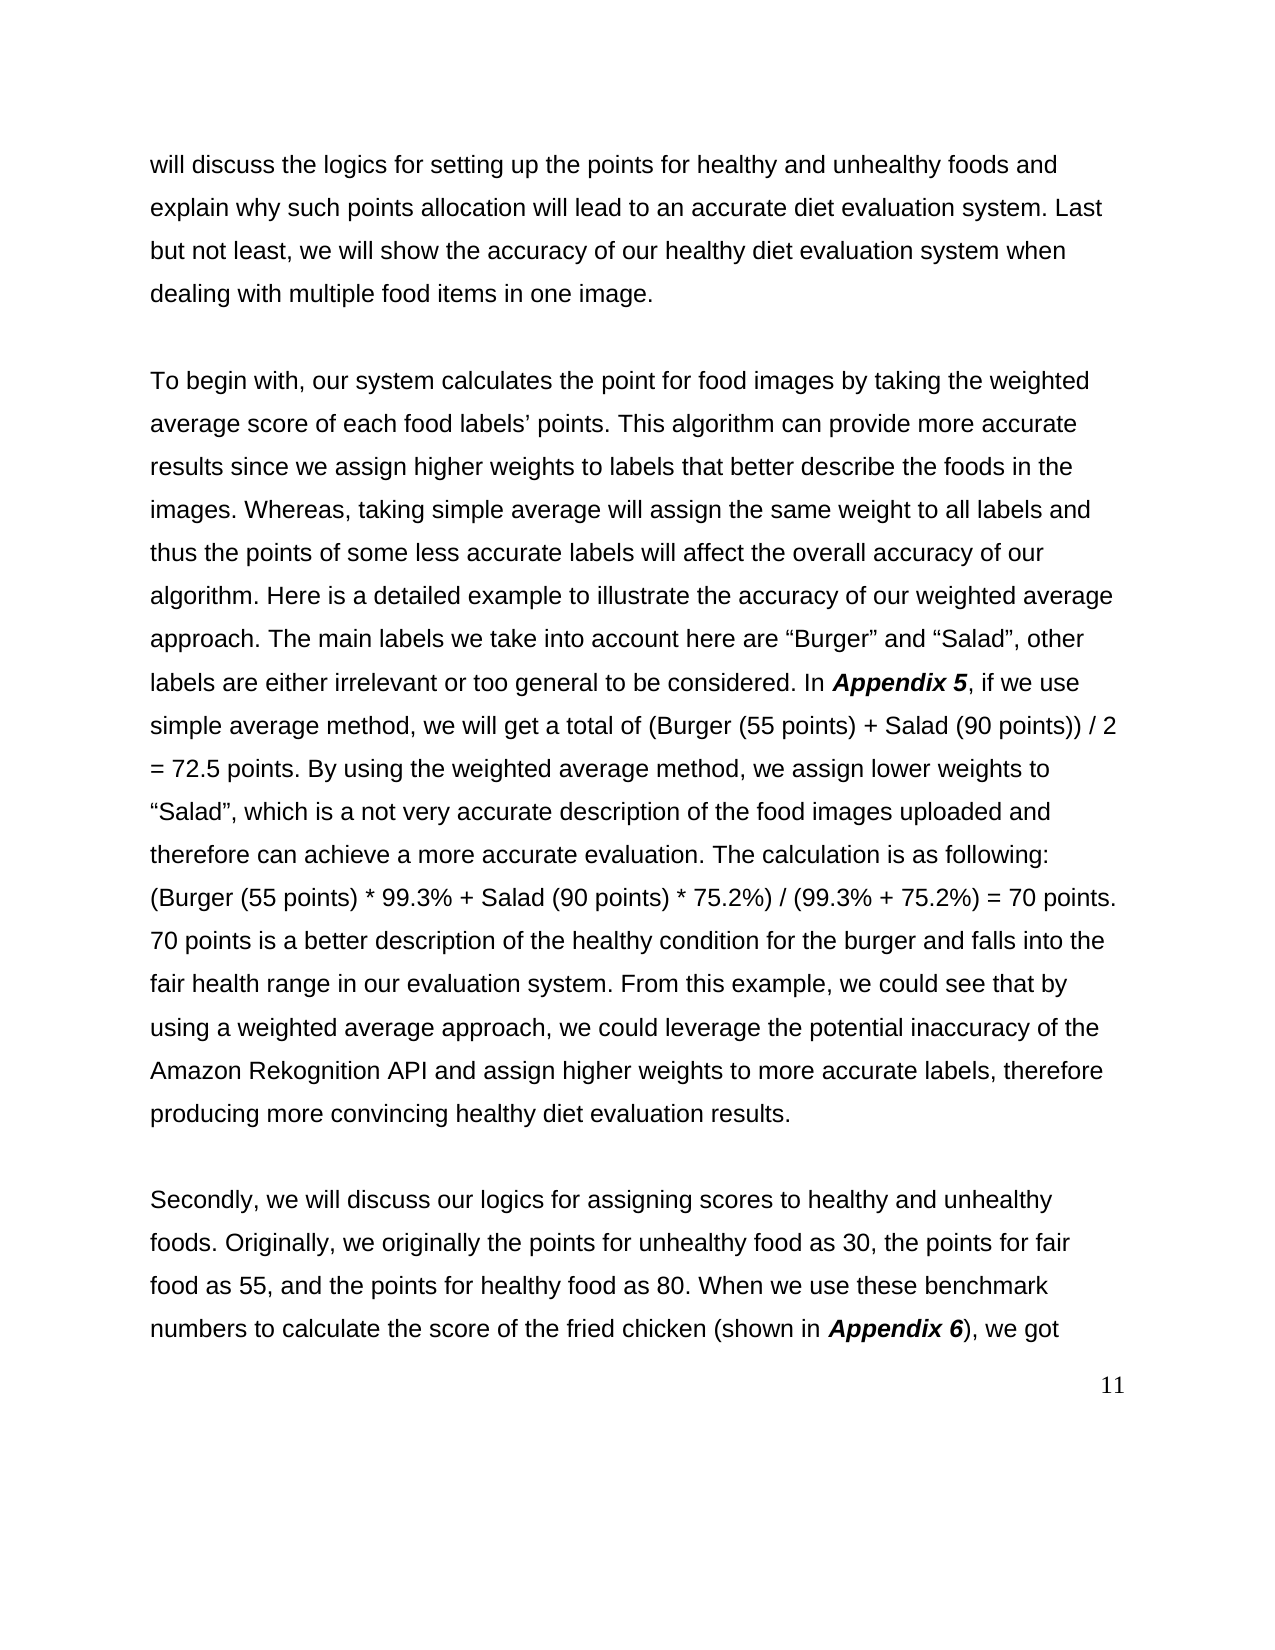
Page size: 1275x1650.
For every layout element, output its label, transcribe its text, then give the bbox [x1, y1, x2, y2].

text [150, 1185, 1125, 1343]
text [150, 150, 1125, 308]
text To begin with, our system calculates the point for food images by taking the weighted average score of each food labels’ points. This algorithm can provide more accurate results since we assign higher weights to labels that better describe the foods in the images. Whereas, taking simple average will assign the same weight to all labels and thus the points of some less accurate labels will affect the overall accuracy of our algorithm. Here is a detailed example to illustrate the accuracy of our weighted average approach. The main labels we take into account here are “Burger” and “Salad”, other labels are either irrelevant or too general to be considered. In Appendix 5, if we use simple average method, we will get a total of (Burger (55 points) + Salad (90 points)) / 2 = 72.5 points. By using the weighted average method, we assign lower weights to “Salad”, which is a not very accurate description of the food images uploaded and therefore can achieve a more accurate evaluation. The calculation is as following: (Burger (55 points) * 99.3% + Salad (90 points) * 75.2%) / (99.3% + 75.2%) = 70 points. 70 points is a better description of the healthy condition for the burger and falls into the fair health range in our evaluation system. From this example, we could see that by using a weighted average approach, we could leverage the potential inaccuracy of the Amazon Rekognition API and assign higher weights to more accurate labels, therefore producing more convincing healthy diet evaluation results. [150, 366, 1125, 1127]
